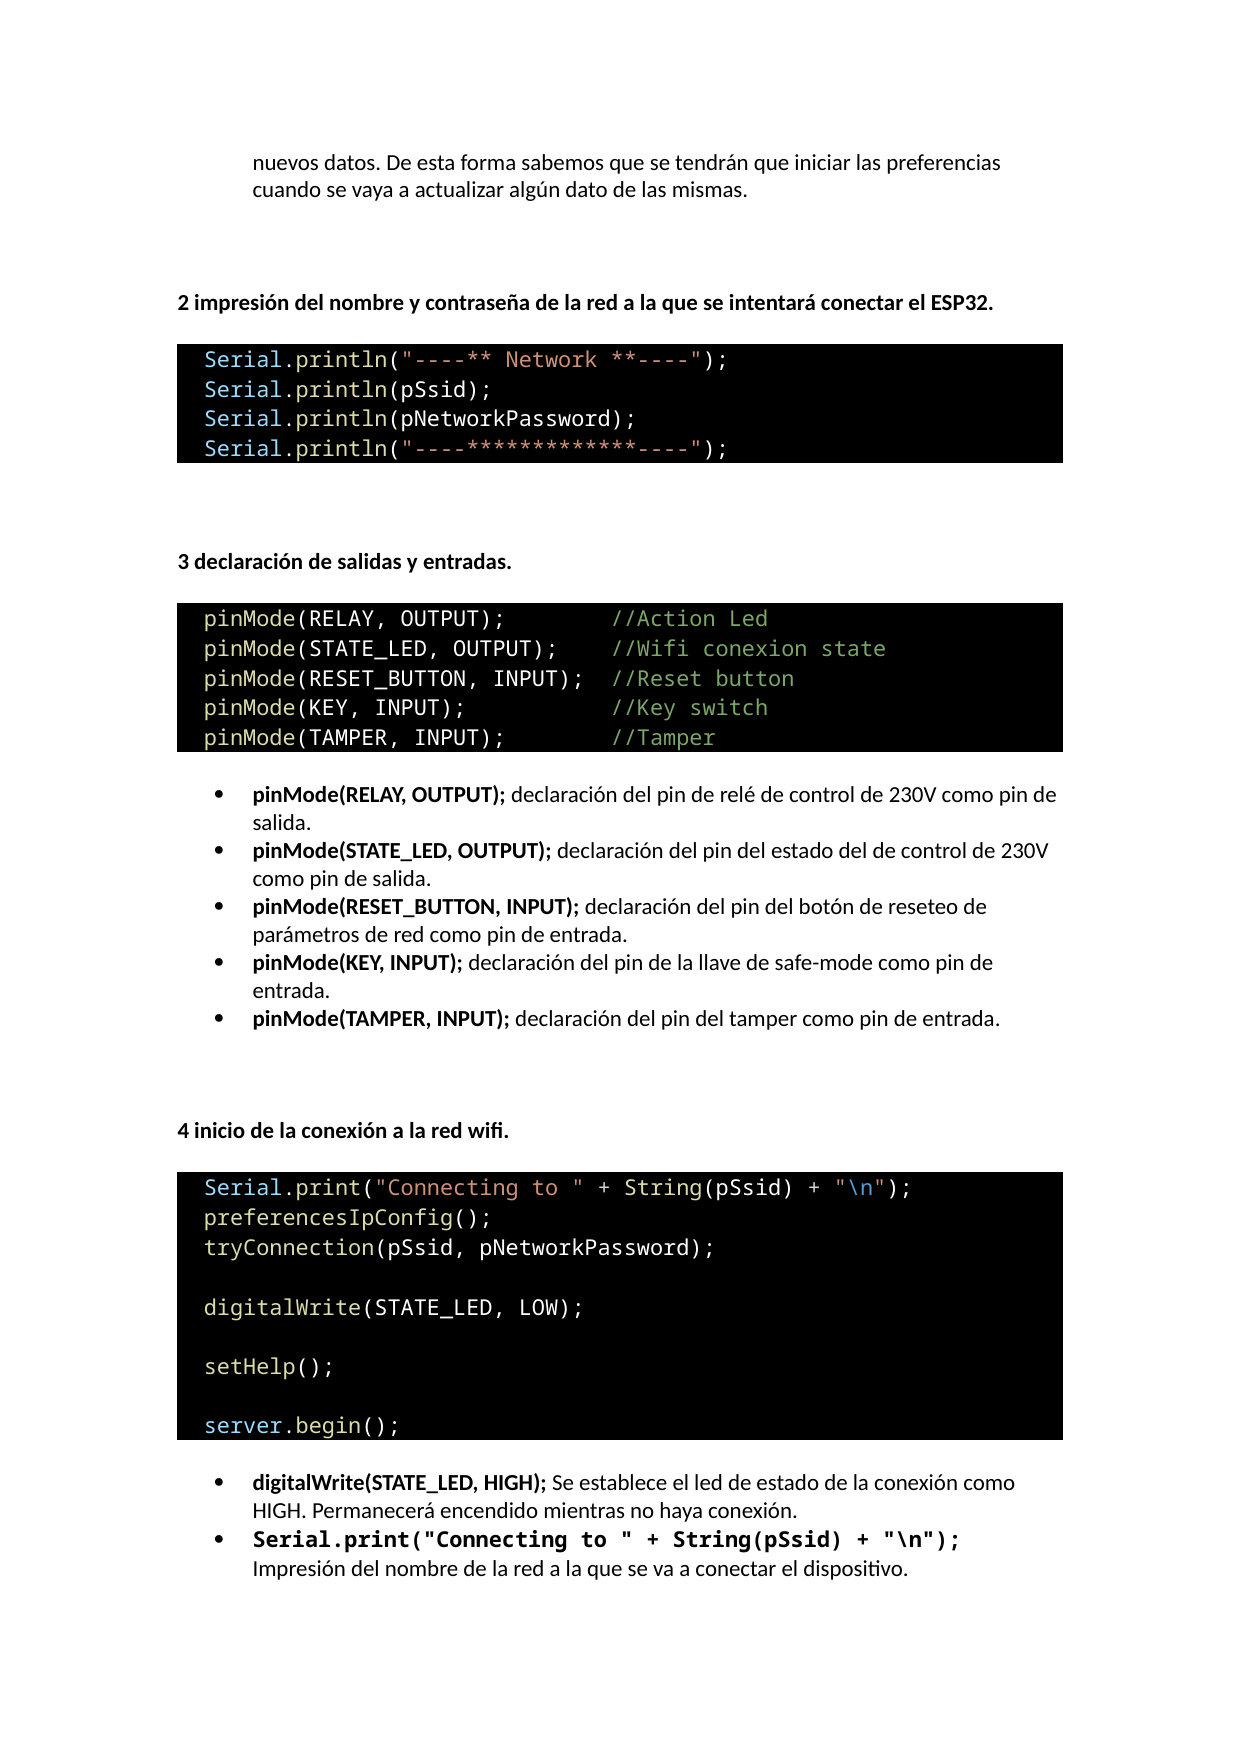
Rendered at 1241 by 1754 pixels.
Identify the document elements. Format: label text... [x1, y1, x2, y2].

text tryConnection(pSsid, pNetworkPassword); [177, 1232, 1063, 1262]
text Serial.println("----*************----"); [177, 433, 1063, 463]
text server.begin(); [177, 1410, 1063, 1440]
text pinMode(RESET_BUTTON, INPUT); //Reset button [177, 663, 1063, 692]
list digitalWrite(STATE_LED, HIGH); Se establece el led de estado de la conexión como HIGH. Permanecerá encendido mientras no haya conexión. [215, 1468, 1063, 1524]
text pinMode(KEY, INPUT); //Key switch [177, 692, 1063, 722]
text pinMode(RELAY, OUTPUT); //Action Led [177, 603, 1063, 633]
text pinMode(STATE_LED, OUTPUT); //Wifi conexion state [177, 633, 1063, 663]
text digitalWrite(STATE_LED, LOW); [177, 1291, 1063, 1321]
text 4 inicio de la conexión a la red wifi. [177, 1116, 1063, 1144]
list pinMode(RELAY, OUTPUT); declaración del pin de relé de control de 230V como pin de salida. [215, 780, 1063, 836]
list pinMode(STATE_LED, OUTPUT); declaración del pin del estado del de control de 230V como pin de salida. [215, 836, 1063, 892]
list pinMode(TAMPER, INPUT); declaración del pin del tamper como pin de entrada. [215, 1004, 1063, 1032]
text Serial.println(pNetworkPassword); [177, 403, 1063, 433]
text Serial.println(pSsid); [177, 373, 1063, 403]
text 3 declaración de salidas y entradas. [177, 547, 1063, 575]
text preferencesIpConfig(); [177, 1202, 1063, 1232]
text Serial.println("----** Network **----"); [177, 344, 1063, 373]
text Serial.print("Connecting to " + String(pSsid) + "\n"); [177, 1172, 1063, 1202]
list pinMode(KEY, INPUT); declaración del pin de la llave de safe-mode como pin de entrada. [215, 948, 1063, 1004]
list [215, 148, 1063, 204]
text pinMode(TAMPER, INPUT); //Tamper [177, 722, 1063, 752]
text setHelp(); [177, 1351, 1063, 1381]
text 2 impresión del nombre y contraseña de la red a la que se intentará conectar el ESP32. [177, 288, 1063, 316]
list pinMode(RESET_BUTTON, INPUT); declaración del pin del botón de reseteo de parámetros de red como pin de entrada. [215, 892, 1063, 948]
list Serial.print("Connecting to " + String(pSsid) + "\n"); Impresión del nombre de la red a la que se va a conectar el dispositivo. [215, 1524, 1063, 1582]
